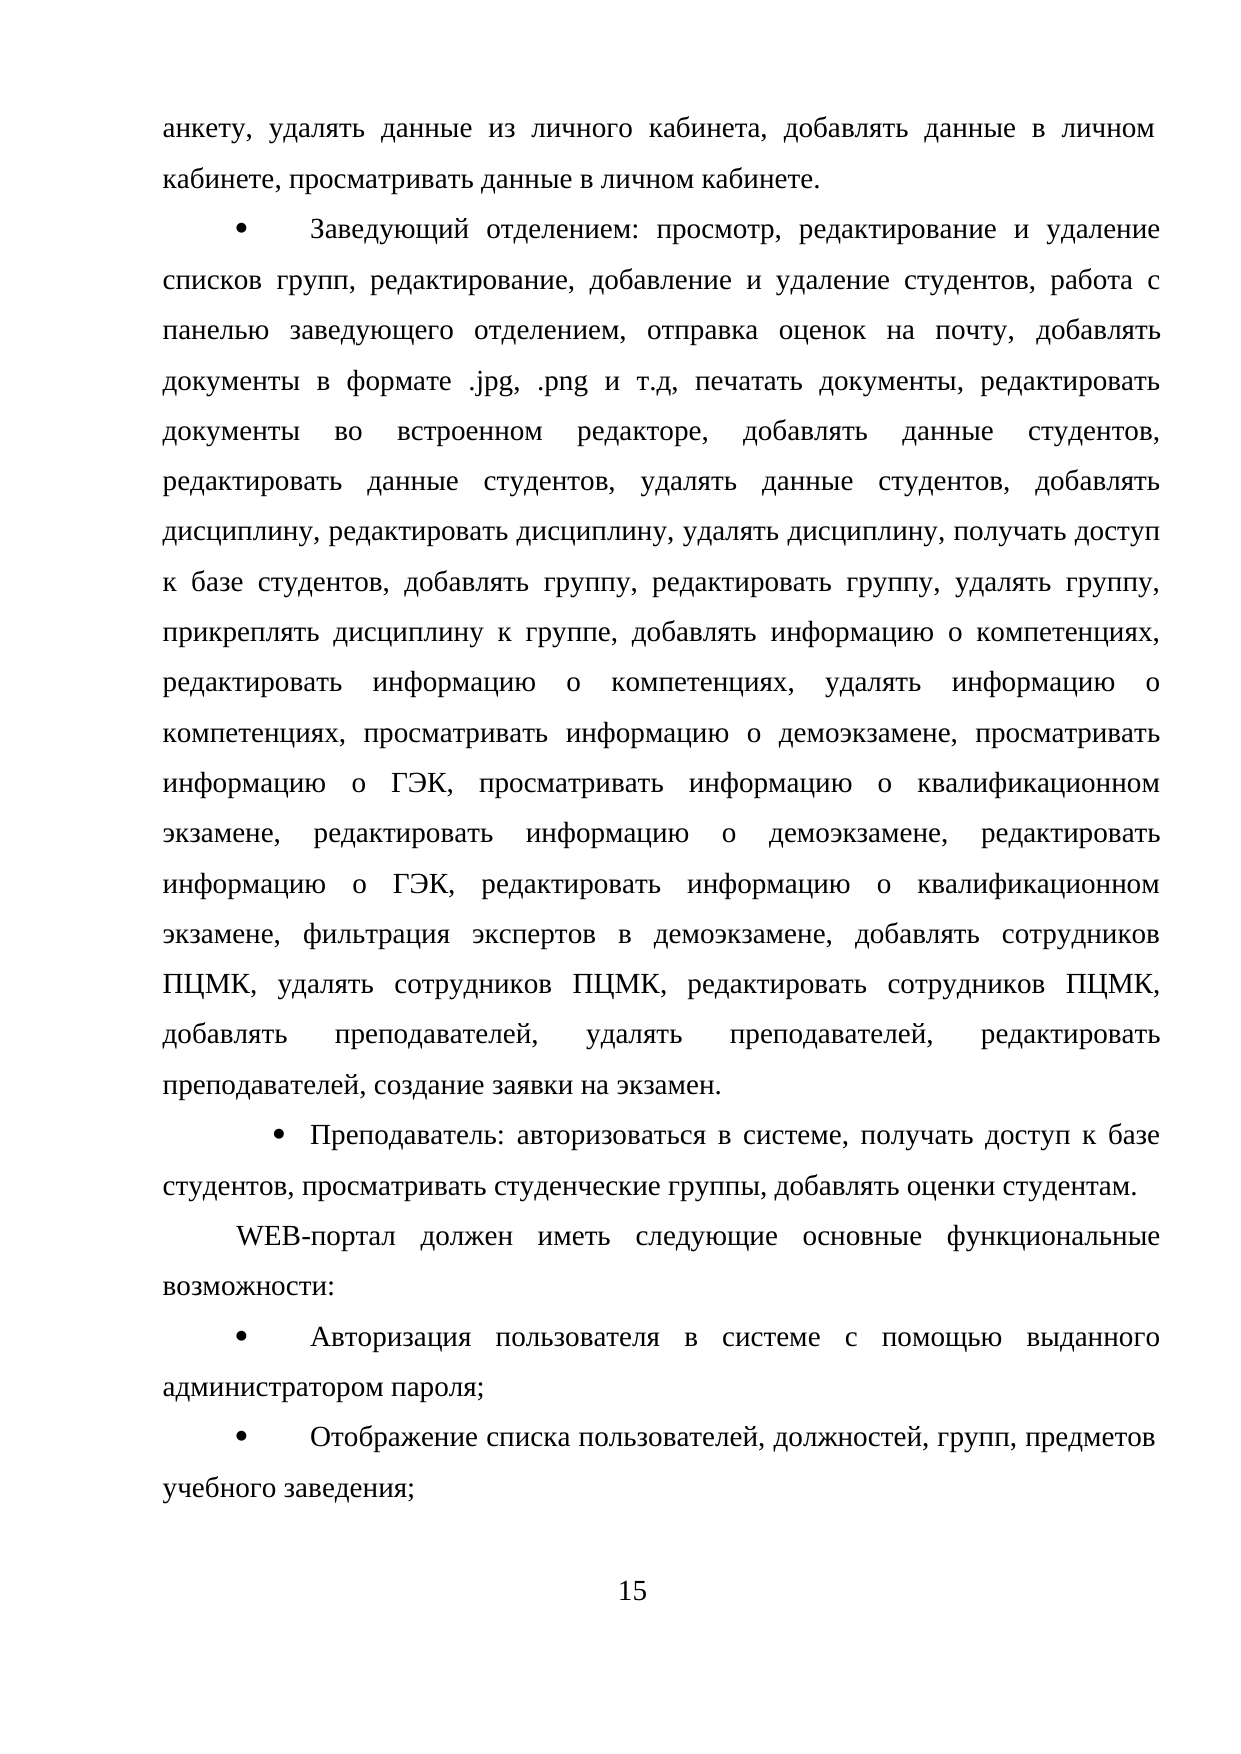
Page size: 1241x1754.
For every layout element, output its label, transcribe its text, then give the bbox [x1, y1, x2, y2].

list Отображение списка пользователей, должностей, групп, предметов учебного заведения; [162, 1419, 1156, 1503]
list Заведующий отделением: просмотр, редактирование и удаление списков групп, редактирование, добавление и удаление студентов, работа с панелью заведующего отделением, отправка оценок на почту, добавлять документы в формате .jpg, .png и т.д, печатать документы, редактировать документы во встроенном редакторе, добавлять данные студентов, редактировать данные студентов, удалять данные студентов, добавлять дисциплину, редактировать дисциплину, удалять дисциплину, получать доступ к базе студентов, добавлять группу, редактировать группу, удалять группу, прикреплять дисциплину к группе, добавлять информацию о компетенциях, редактировать информацию о компетенциях, удалять информацию о компетенциях, просматривать информацию о демоэкзамене, просматривать информацию о ГЭК, просматривать информацию о квалификационном экзамене, редактировать информацию о демоэкзамене, редактировать информацию о ГЭК, редактировать информацию о квалификационном экзамене, фильтрация экспертов в демоэкзамене, добавлять сотрудников ПЦМК, удалять сотрудников ПЦМК, редактировать сотрудников ПЦМК, добавлять преподавателей, удалять преподавателей, редактировать преподавателей, создание заявки на экзамен. [162, 212, 1161, 1101]
list Авторизация пользователя в системе с помощью выданного администратором пароля; [162, 1319, 1161, 1403]
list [162, 110, 1156, 194]
text WEB-портал должен иметь следующие основные функциональные возможности: [162, 1218, 1161, 1302]
list Преподаватель: авторизоваться в системе, получать доступ к базе студентов, просматривать студенческие группы, добавлять оценки студентам. [162, 1117, 1161, 1201]
